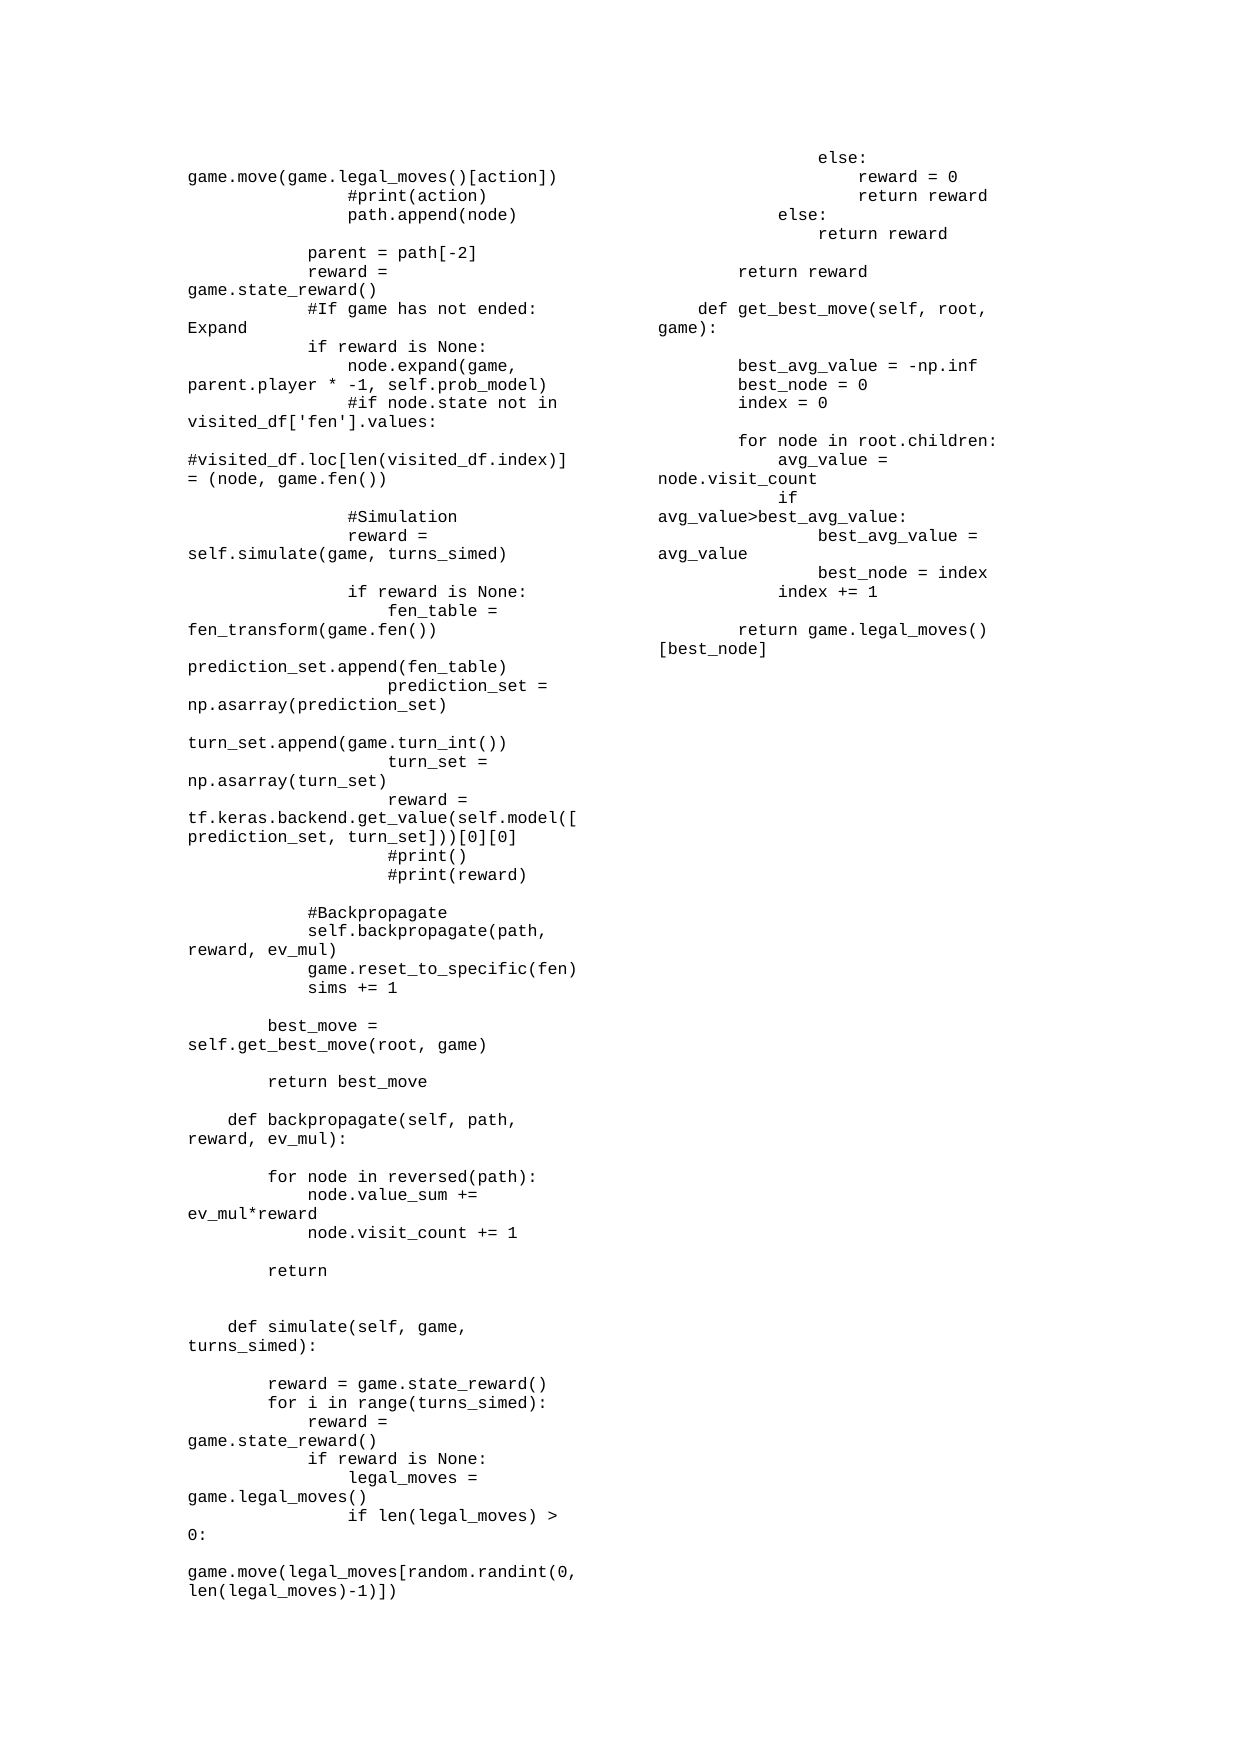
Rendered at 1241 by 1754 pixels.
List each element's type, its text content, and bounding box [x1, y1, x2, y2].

text node.visit_count += 1 [187, 1225, 583, 1243]
text if avg_value>best_avg_value: [658, 489, 1053, 527]
text reward = tf.keras.backend.get_value(self.model([prediction_set, turn_set]))[0][0] [187, 791, 583, 848]
text best_node = index [658, 565, 1053, 584]
text def get_best_move(self, root, game): [658, 301, 1053, 338]
text reward = game.state_reward() [187, 263, 583, 301]
text if reward is None: [187, 338, 583, 357]
text best_node = 0 [658, 376, 1053, 395]
text return [187, 1262, 583, 1281]
text turn_set.append(game.turn_int()) [187, 716, 583, 753]
text return reward [658, 225, 1053, 244]
text #If game has not ended: Expand [187, 301, 583, 338]
text best_avg_value = avg_value [658, 527, 1053, 565]
text legal_moves = game.legal_moves() [187, 1470, 583, 1507]
text if len(legal_moves) > 0: [187, 1507, 583, 1545]
text if reward is None: [187, 1451, 583, 1470]
text reward = game.state_reward() [187, 1376, 583, 1394]
text #Simulation [187, 508, 583, 527]
text for node in reversed(path): [187, 1168, 583, 1187]
text #Backpropagate [187, 904, 583, 923]
text else: [658, 150, 1053, 169]
text #print(action) [187, 188, 583, 207]
text reward = 0 [658, 169, 1053, 188]
text return reward [658, 188, 1053, 207]
text prediction_set = np.asarray(prediction_set) [187, 678, 583, 716]
text def backpropagate(self, path, reward, ev_mul): [187, 1112, 583, 1149]
text prediction_set.append(fen_table) [187, 640, 583, 678]
text #visited_df.loc[len(visited_df.index)] = (node, game.fen()) [187, 433, 583, 489]
text index += 1 [658, 584, 1053, 602]
text #if node.state not in visited_df['fen'].values: [187, 395, 583, 433]
text for node in root.children: [658, 433, 1053, 452]
text index = 0 [658, 395, 1053, 414]
text fen_table = fen_transform(game.fen()) [187, 602, 583, 640]
text game.reset_to_specific(fen) [187, 961, 583, 979]
text reward = self.simulate(game, turns_simed) [187, 527, 583, 565]
text else: [658, 207, 1053, 225]
text def simulate(self, game, turns_simed): [187, 1319, 583, 1357]
text best_avg_value = -np.inf [658, 357, 1053, 376]
text sims += 1 [187, 979, 583, 998]
text if reward is None: [187, 584, 583, 602]
text node.expand(game, parent.player * -1, self.prob_model) [187, 357, 583, 395]
text game.move(game.legal_moves()[action]) [187, 150, 583, 188]
text best_move = self.get_best_move(root, game) [187, 1017, 583, 1055]
text #print(reward) [187, 866, 583, 885]
text game.move(legal_moves[random.randint(0, len(legal_moves)-1)]) [187, 1545, 583, 1602]
text self.backpropagate(path, reward, ev_mul) [187, 923, 583, 961]
text #print() [187, 848, 583, 866]
text parent = path[-2] [187, 244, 583, 263]
text return reward [658, 263, 1053, 282]
text path.append(node) [187, 207, 583, 225]
text return game.legal_moves()[best_node] [658, 621, 1053, 659]
text node.value_sum += ev_mul*reward [187, 1187, 583, 1225]
text for i in range(turns_simed): [187, 1394, 583, 1413]
text reward = game.state_reward() [187, 1413, 583, 1451]
text avg_value = node.visit_count [658, 452, 1053, 489]
text turn_set = np.asarray(turn_set) [187, 753, 583, 791]
text return best_move [187, 1074, 583, 1093]
